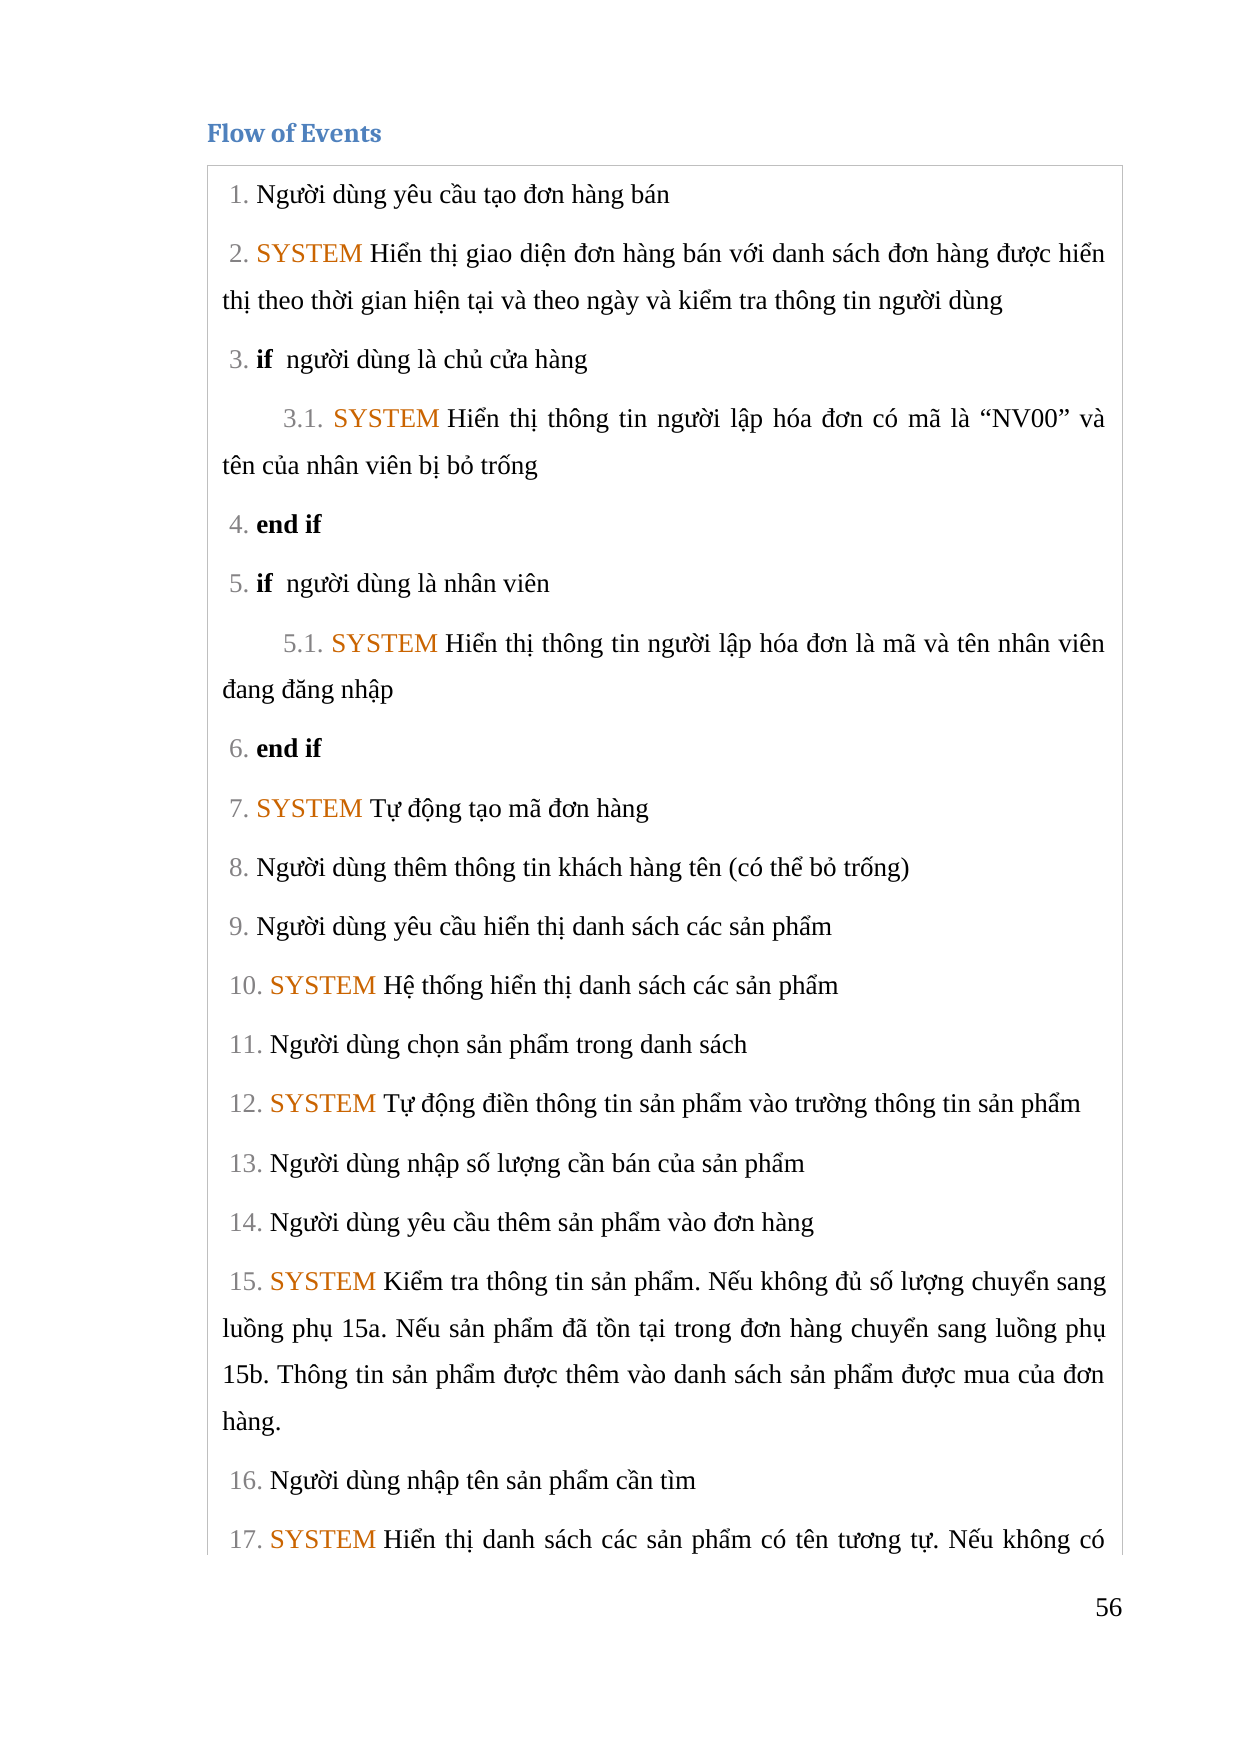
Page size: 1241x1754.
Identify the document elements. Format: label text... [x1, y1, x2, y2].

table_header 1. Người dùng yêu cầu tạo đơn hàng bán [208, 166, 1122, 225]
table_cell 2. SYSTEM Hiển thị giao diện đơn hàng bán với danh sách đơn hàng được hiển thị theo thời gian hiện tại và theo ngày và kiểm tra thông tin người dùng [208, 225, 1122, 331]
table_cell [208, 331, 1122, 1554]
text Flow of Events [207, 118, 1122, 149]
